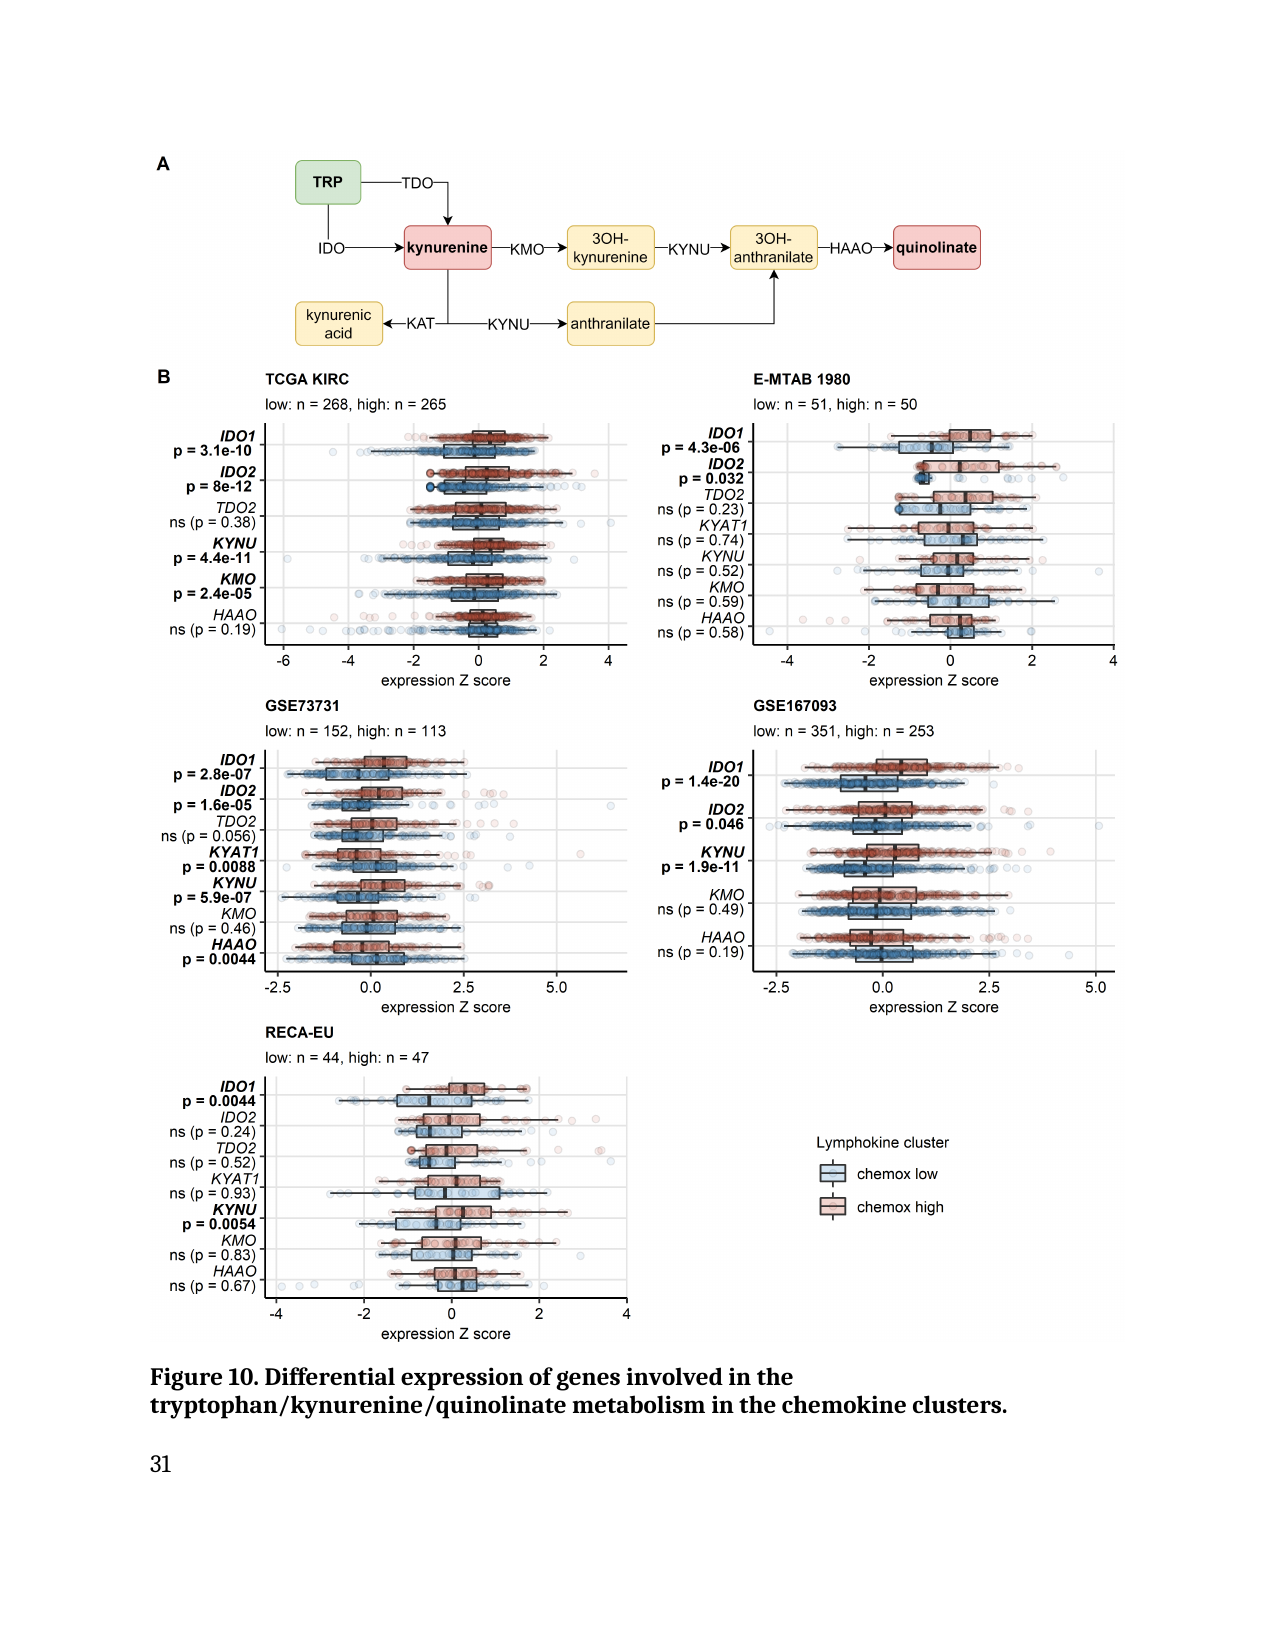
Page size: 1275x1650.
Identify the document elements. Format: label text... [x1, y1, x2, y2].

text Figure 10. Differential expression of genes involved in the tryptophan/kynurenine/quinolinate metabolism in the chemokine clusters. [150, 1363, 1125, 1420]
picture [150, 150, 1125, 1342]
